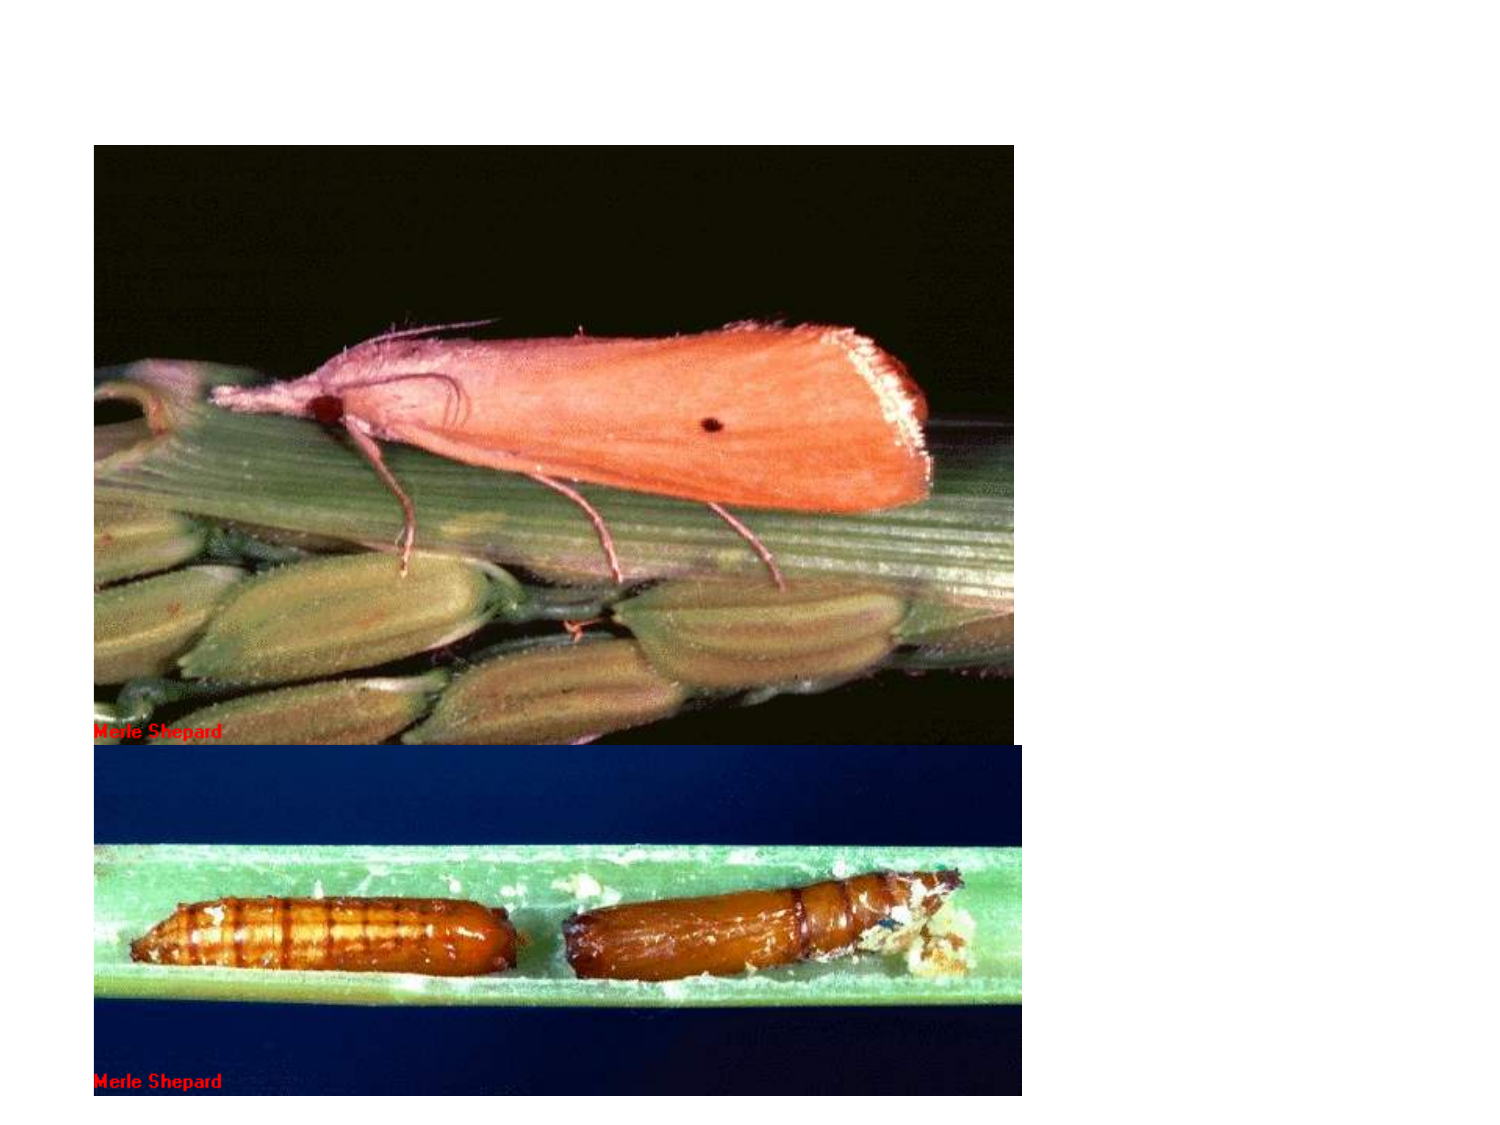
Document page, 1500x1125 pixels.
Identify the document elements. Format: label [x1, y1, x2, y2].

picture [93, 145, 1022, 1096]
